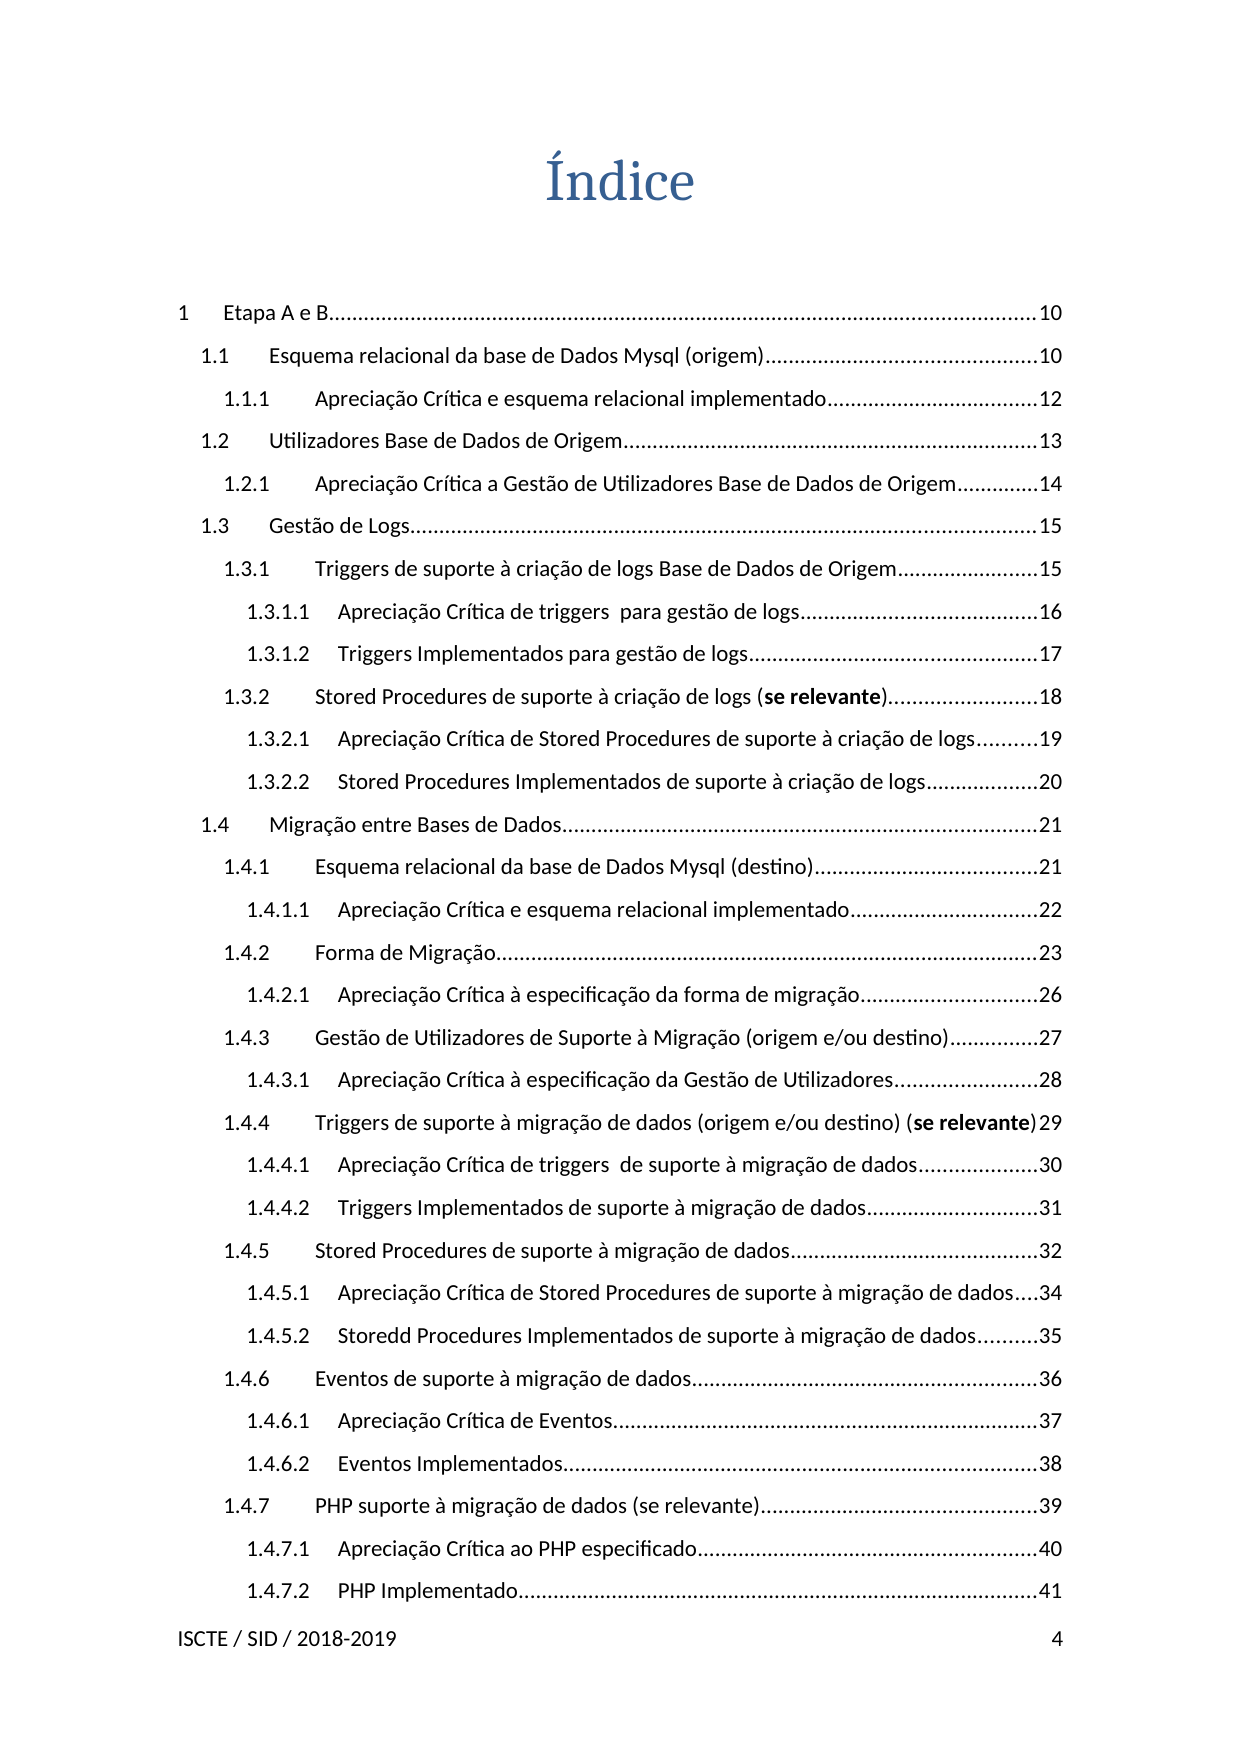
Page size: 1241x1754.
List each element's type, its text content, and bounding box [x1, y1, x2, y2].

text Índice [177, 148, 1063, 215]
